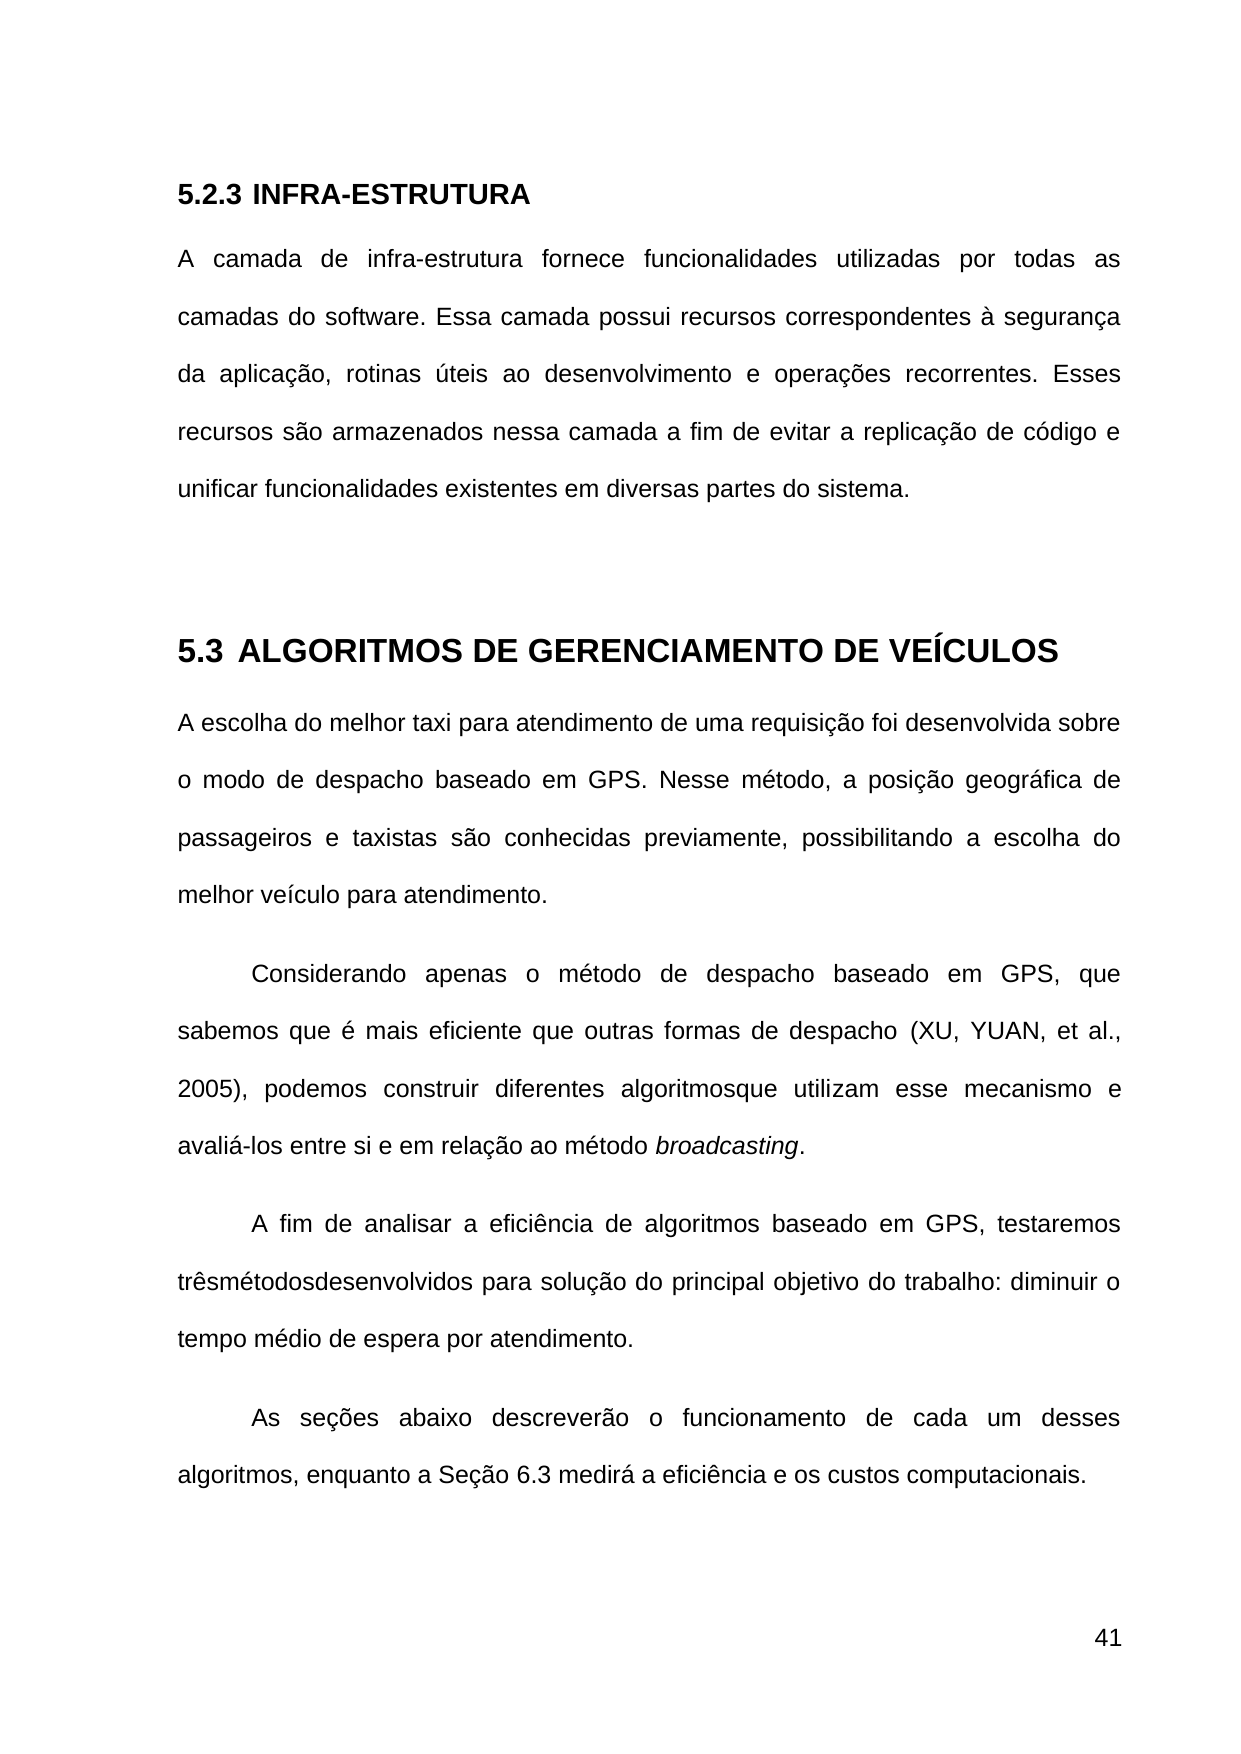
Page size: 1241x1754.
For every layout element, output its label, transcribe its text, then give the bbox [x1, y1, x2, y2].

text A camada de infra-estrutura fornece funcionalidades utilizadas por todas as camadas do software. Essa camada possui recursos correspondentes à segurança da aplicação, rotinas úteis ao desenvolvimento e operações recorrentes. Esses recursos são armazenados nessa camada a fim de evitar a replicação de código e unificar funcionalidades existentes em diversas partes do sistema. [177, 244, 1122, 503]
text As seções abaixo descreverão o funcionamento de cada um desses algoritmos, enquanto a Seção 6.3 medirá a eficiência e os custos computacionais. [177, 1403, 1122, 1489]
subtitle INFRA-ESTRUTURA [177, 177, 1122, 211]
text A fim de analisar a eficiência de algoritmos baseado em GPS, testaremos trêsmétodosdesenvolvidos para solução do principal objetivo do trabalho: diminuir o tempo médio de espera por atendimento. [177, 1209, 1122, 1353]
text Considerando apenas o método de despacho baseado em GPS, que sabemos que é mais eficiente que outras formas de despacho , podemos construir diferentes algoritmosque utilizam esse mecanismo e avaliá-los entre si e em relação ao método broadcasting. [177, 959, 1122, 1160]
text A escolha do melhor taxi para atendimento de uma requisição foi desenvolvida sobre o modo de despacho baseado em GPS. Nesse método, a posição geográfica de passageiros e taxistas são conhecidas previamente, possibilitando a escolha do melhor veículo para atendimento. [177, 708, 1122, 909]
subtitle ALGORITMOS DE GERENCIAMENTO DE VEÍCULOS [177, 631, 1122, 669]
